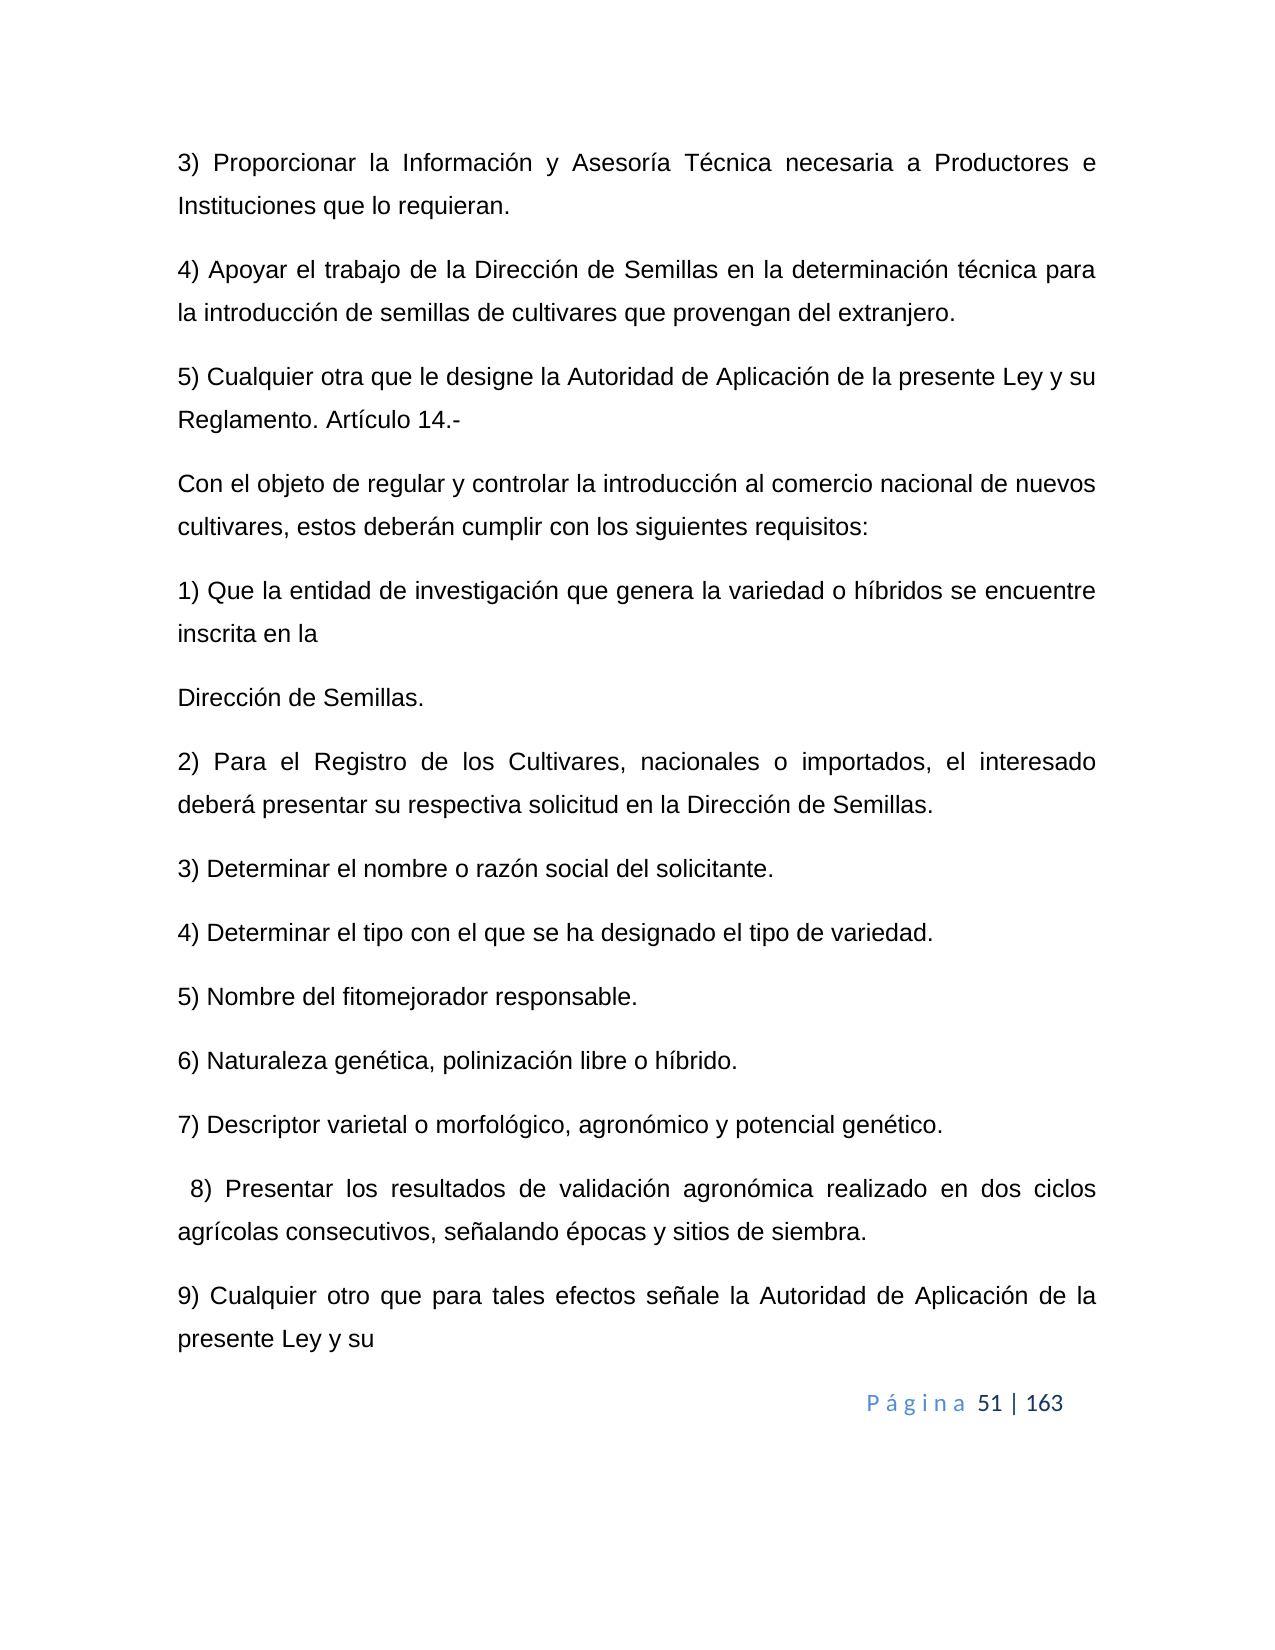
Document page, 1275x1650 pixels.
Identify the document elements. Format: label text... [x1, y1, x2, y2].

text Con el objeto de regular y controlar la introducción al comercio nacional de nuevos cultivares, estos deberán cumplir con los siguientes requisitos: [177, 469, 1098, 541]
text 4) Determinar el tipo con el que se ha designado el tipo de variedad. [177, 918, 1098, 947]
text 5) Nombre del fitomejorador responsable. [177, 982, 1098, 1011]
text 3) Proporcionar la Información y Asesoría Técnica necesaria a Productores e Instituciones que lo requieran. [177, 148, 1098, 219]
text 7) Descriptor varietal o morfológico, agronómico y potencial genético. [177, 1110, 1098, 1139]
text 4) Apoyar el trabajo de la Dirección de Semillas en la determinación técnica para la introducción de semillas de cultivares que provengan del extranjero. [177, 255, 1098, 327]
text 2) Para el Registro de los Cultivares, nacionales o importados, el interesado deberá presentar su respectiva solicitud en la Dirección de Semillas. [177, 747, 1098, 819]
text 6) Naturaleza genética, polinización libre o híbrido. [177, 1046, 1098, 1075]
text Dirección de Semillas. [177, 683, 1098, 712]
text 1) Que la entidad de investigación que genera la variedad o híbridos se encuentre inscrita en la [177, 576, 1098, 648]
text 8) Presentar los resultados de validación agronómica realizado en dos ciclos agrícolas consecutivos, señalando épocas y sitios de siembra. [177, 1174, 1098, 1246]
text 9) Cualquier otro que para tales efectos señale la Autoridad de Aplicación de la presente Ley y su [177, 1281, 1098, 1353]
text 3) Determinar el nombre o razón social del solicitante. [177, 854, 1098, 883]
text 5) Cualquier otra que le designe la Autoridad de Aplicación de la presente Ley y su Reglamento. Artículo 14.- [177, 362, 1098, 434]
